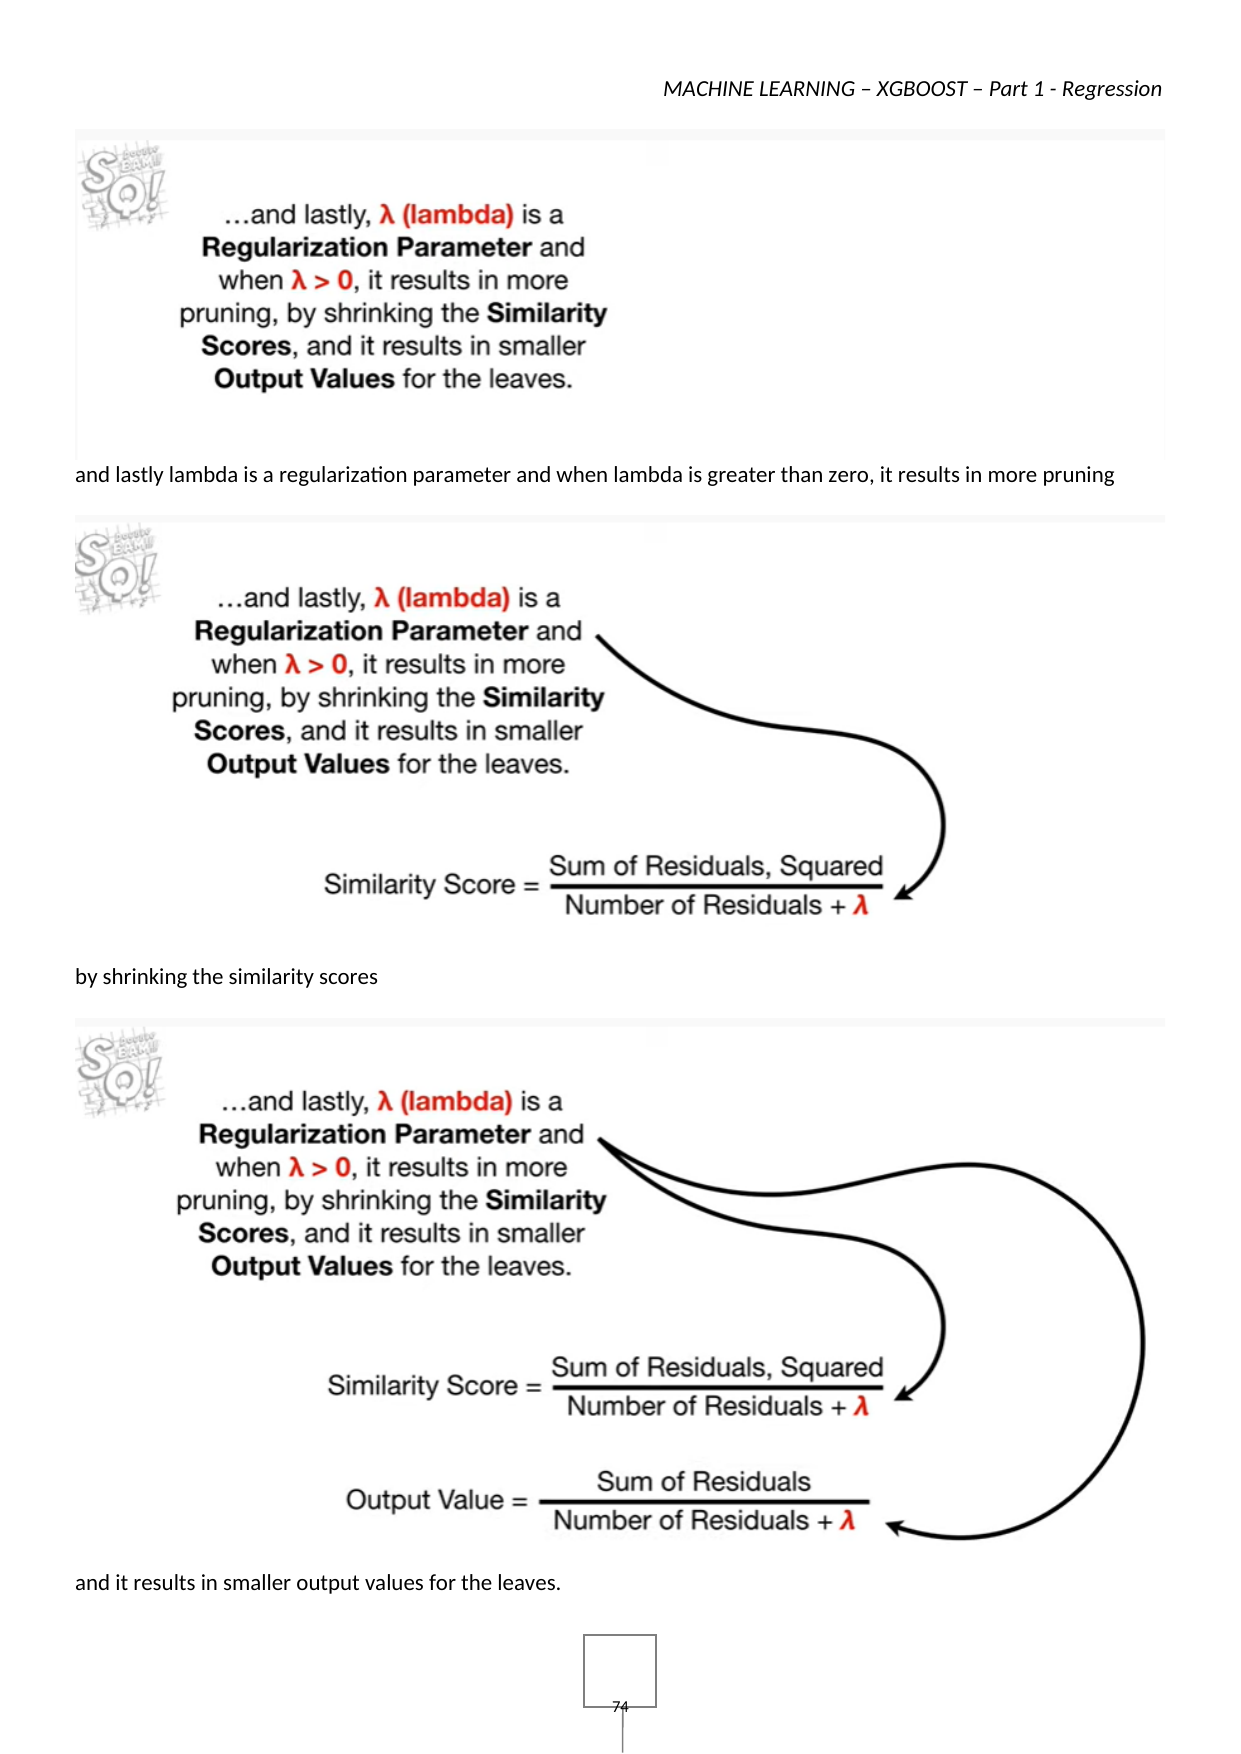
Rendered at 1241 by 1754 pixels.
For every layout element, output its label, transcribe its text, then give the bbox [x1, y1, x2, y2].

picture [75, 129, 1166, 460]
text by shrinking the similarity scores [75, 963, 1165, 990]
text and it results in smaller output values for the leaves. [75, 1568, 1165, 1596]
picture [75, 515, 1166, 963]
text and lastly lambda is a regularization parameter and when lambda is greater than zero, it results in more pruning [75, 460, 1165, 488]
picture [75, 1018, 1166, 1568]
